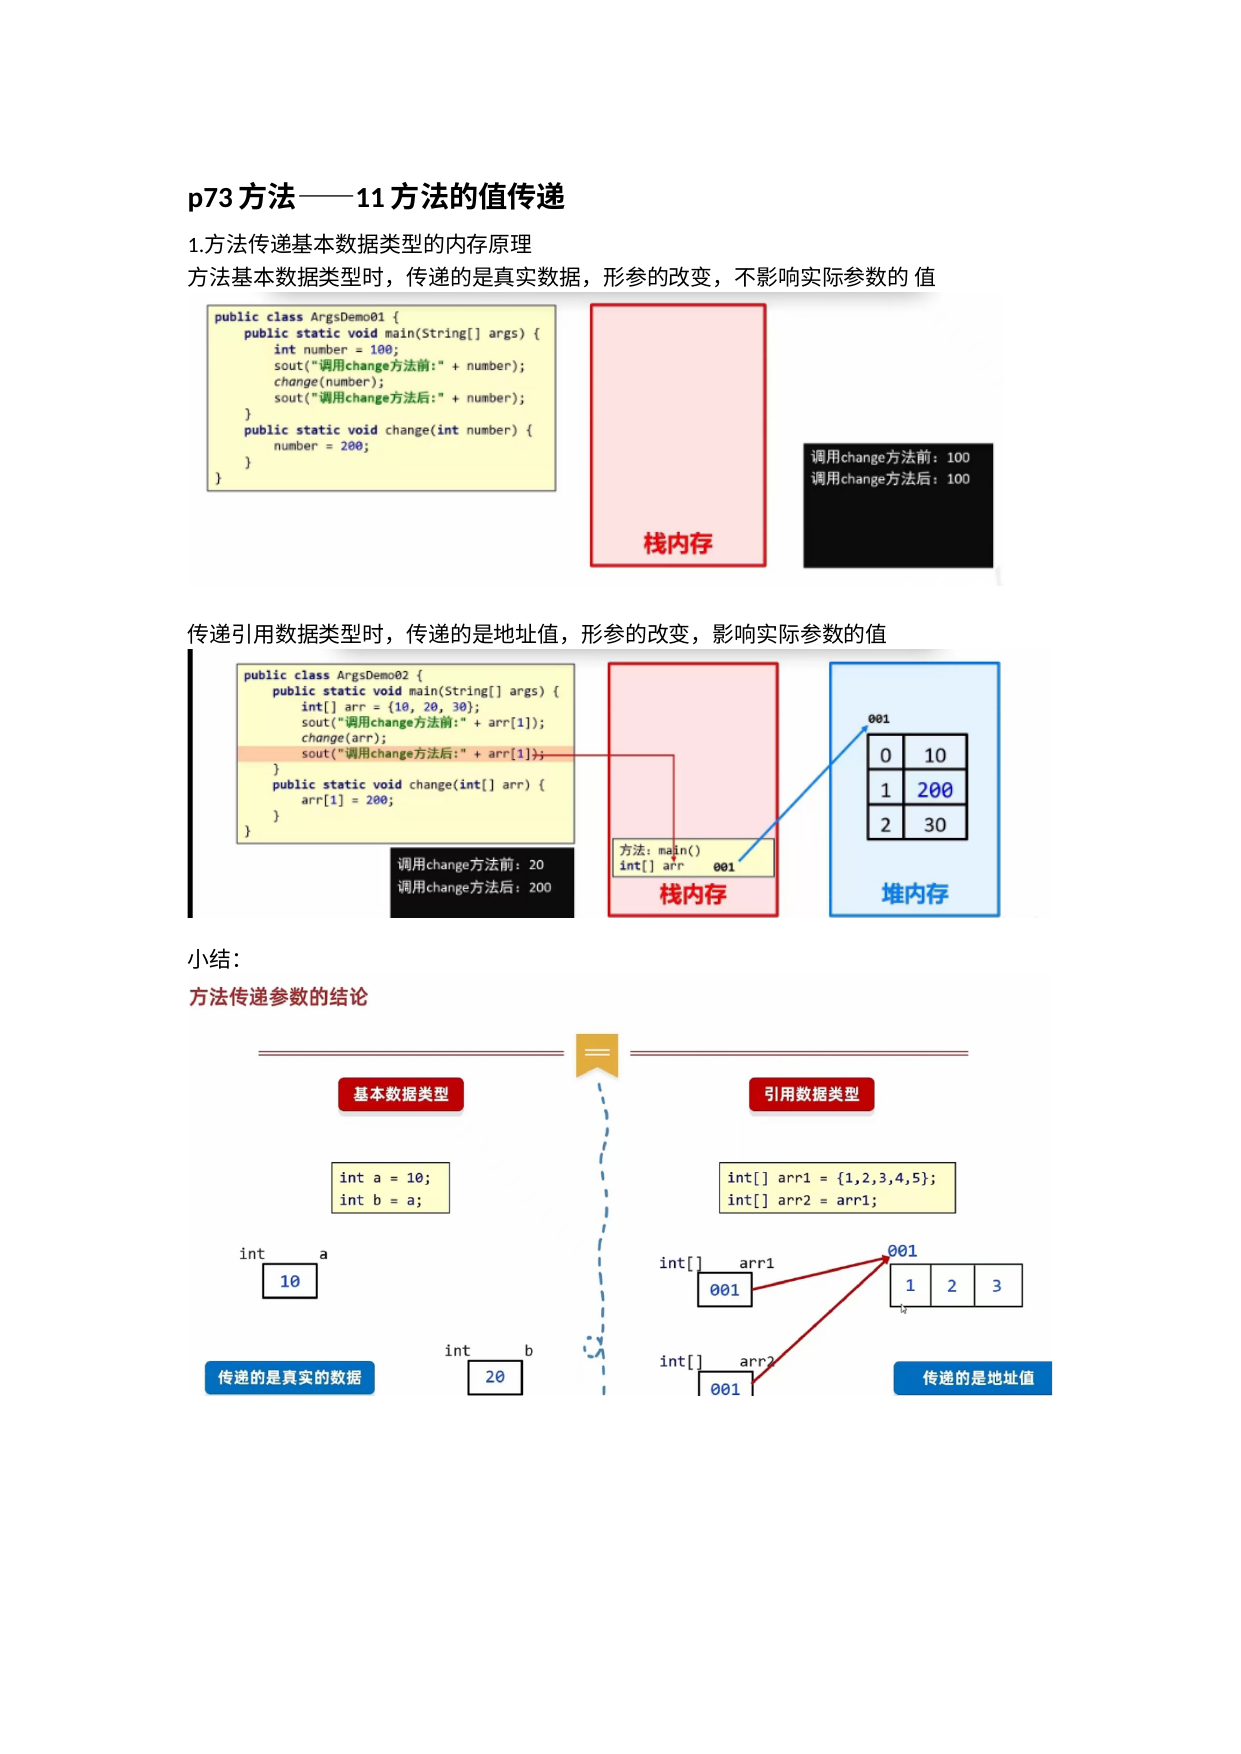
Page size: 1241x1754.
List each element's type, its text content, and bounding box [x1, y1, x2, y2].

list 方法基本数据类型时，传递的是真实数据，形参的改变，不影响实际参数的 值 [187, 259, 1053, 292]
picture [187, 974, 1053, 1396]
picture [187, 649, 1053, 918]
picture [187, 292, 1004, 586]
list 小结： [187, 918, 1053, 974]
list 1.方法传递基本数据类型的内存原理 [187, 227, 1053, 259]
list p73方法——11方法的值传递 [187, 162, 1053, 227]
list 传递引用数据类型时，传递的是地址值，形参的改变，影响实际参数的值 [187, 617, 1053, 649]
